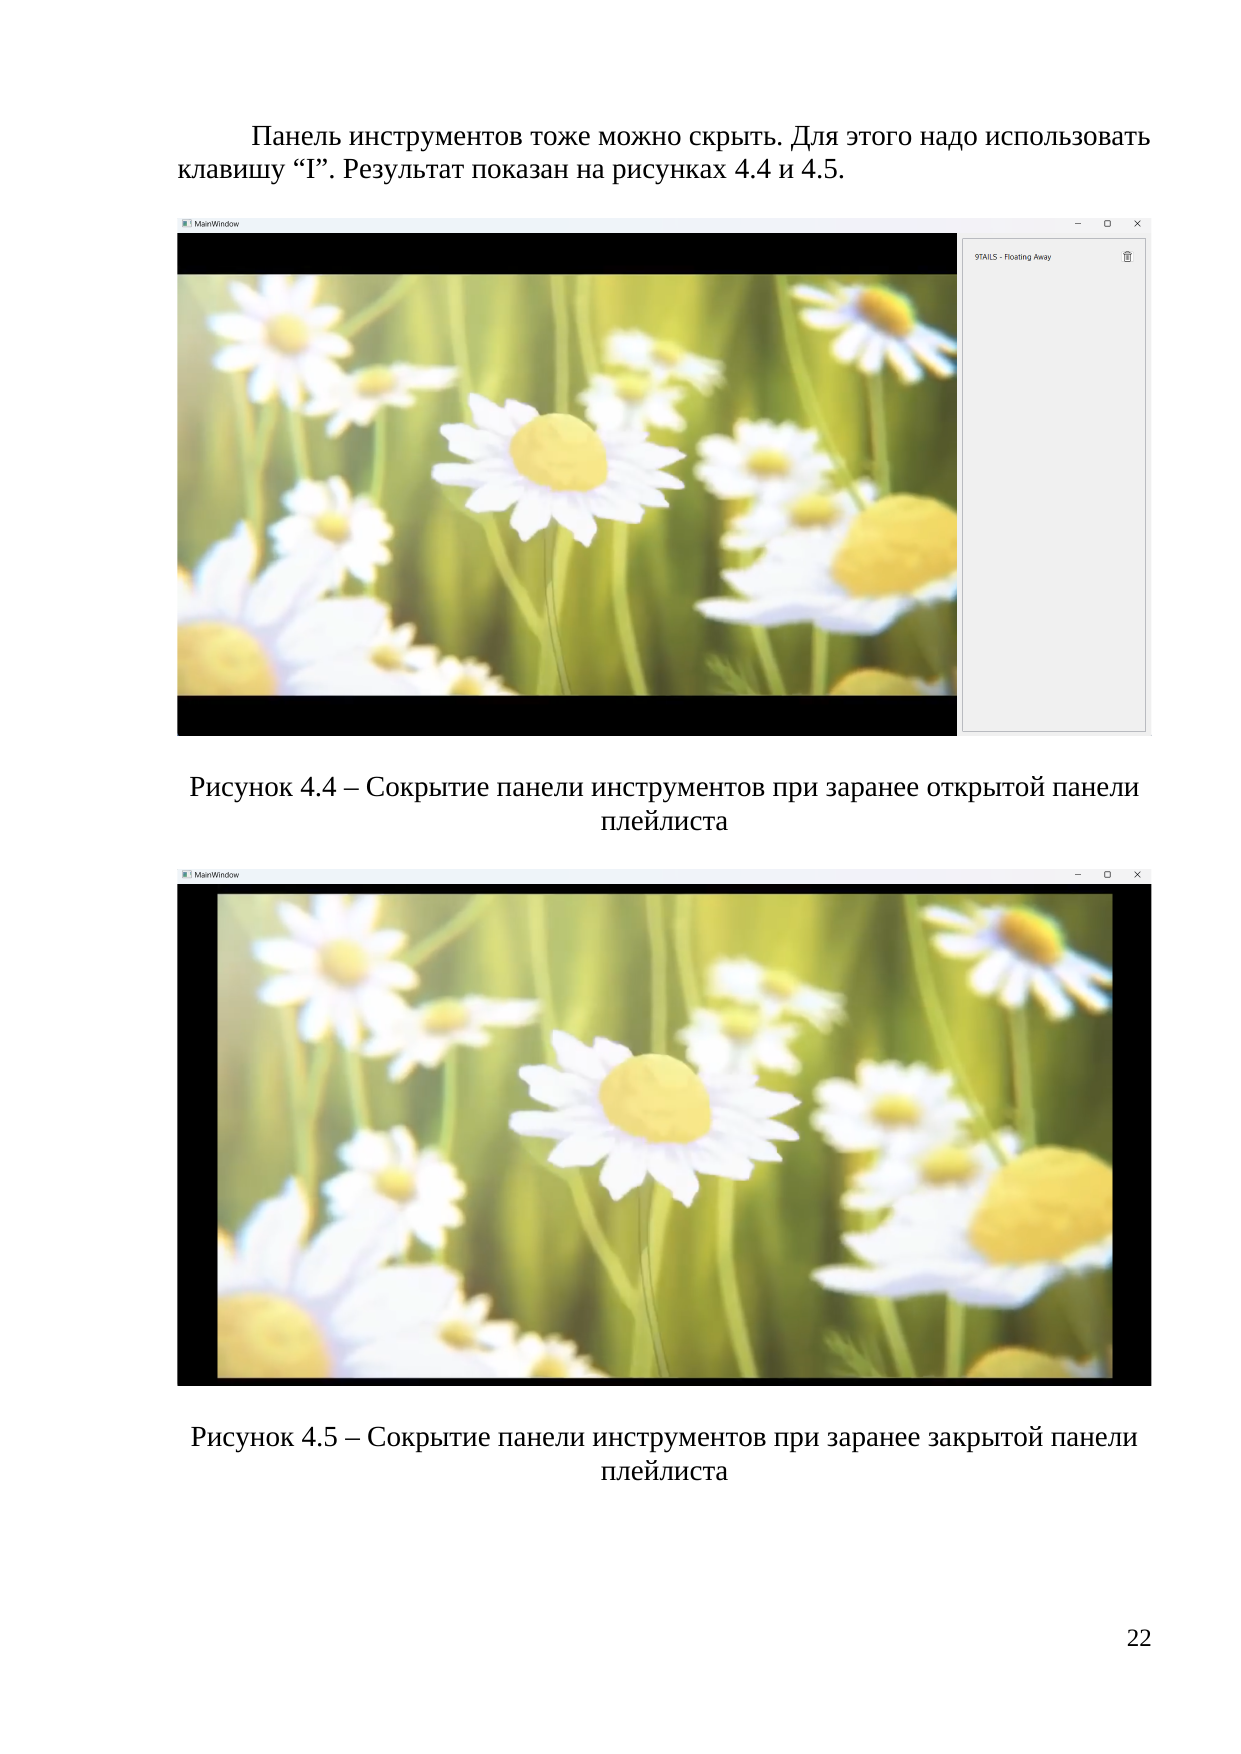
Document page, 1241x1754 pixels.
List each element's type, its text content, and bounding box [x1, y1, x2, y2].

text Рисунок 4.4 – Сокрытие панели инструментов при заранее открытой панели плейлиста [177, 769, 1152, 836]
text Панель инструментов тоже можно скрыть. Для этого надо использовать клавишу “I”. Результат показан на рисунках 4.4 и 4.5. [177, 118, 1152, 185]
text Рисунок 4.5 – Сокрытие панели инструментов при заранее закрытой панели плейлиста [177, 1419, 1152, 1486]
picture [177, 218, 1152, 736]
picture [177, 869, 1152, 1386]
